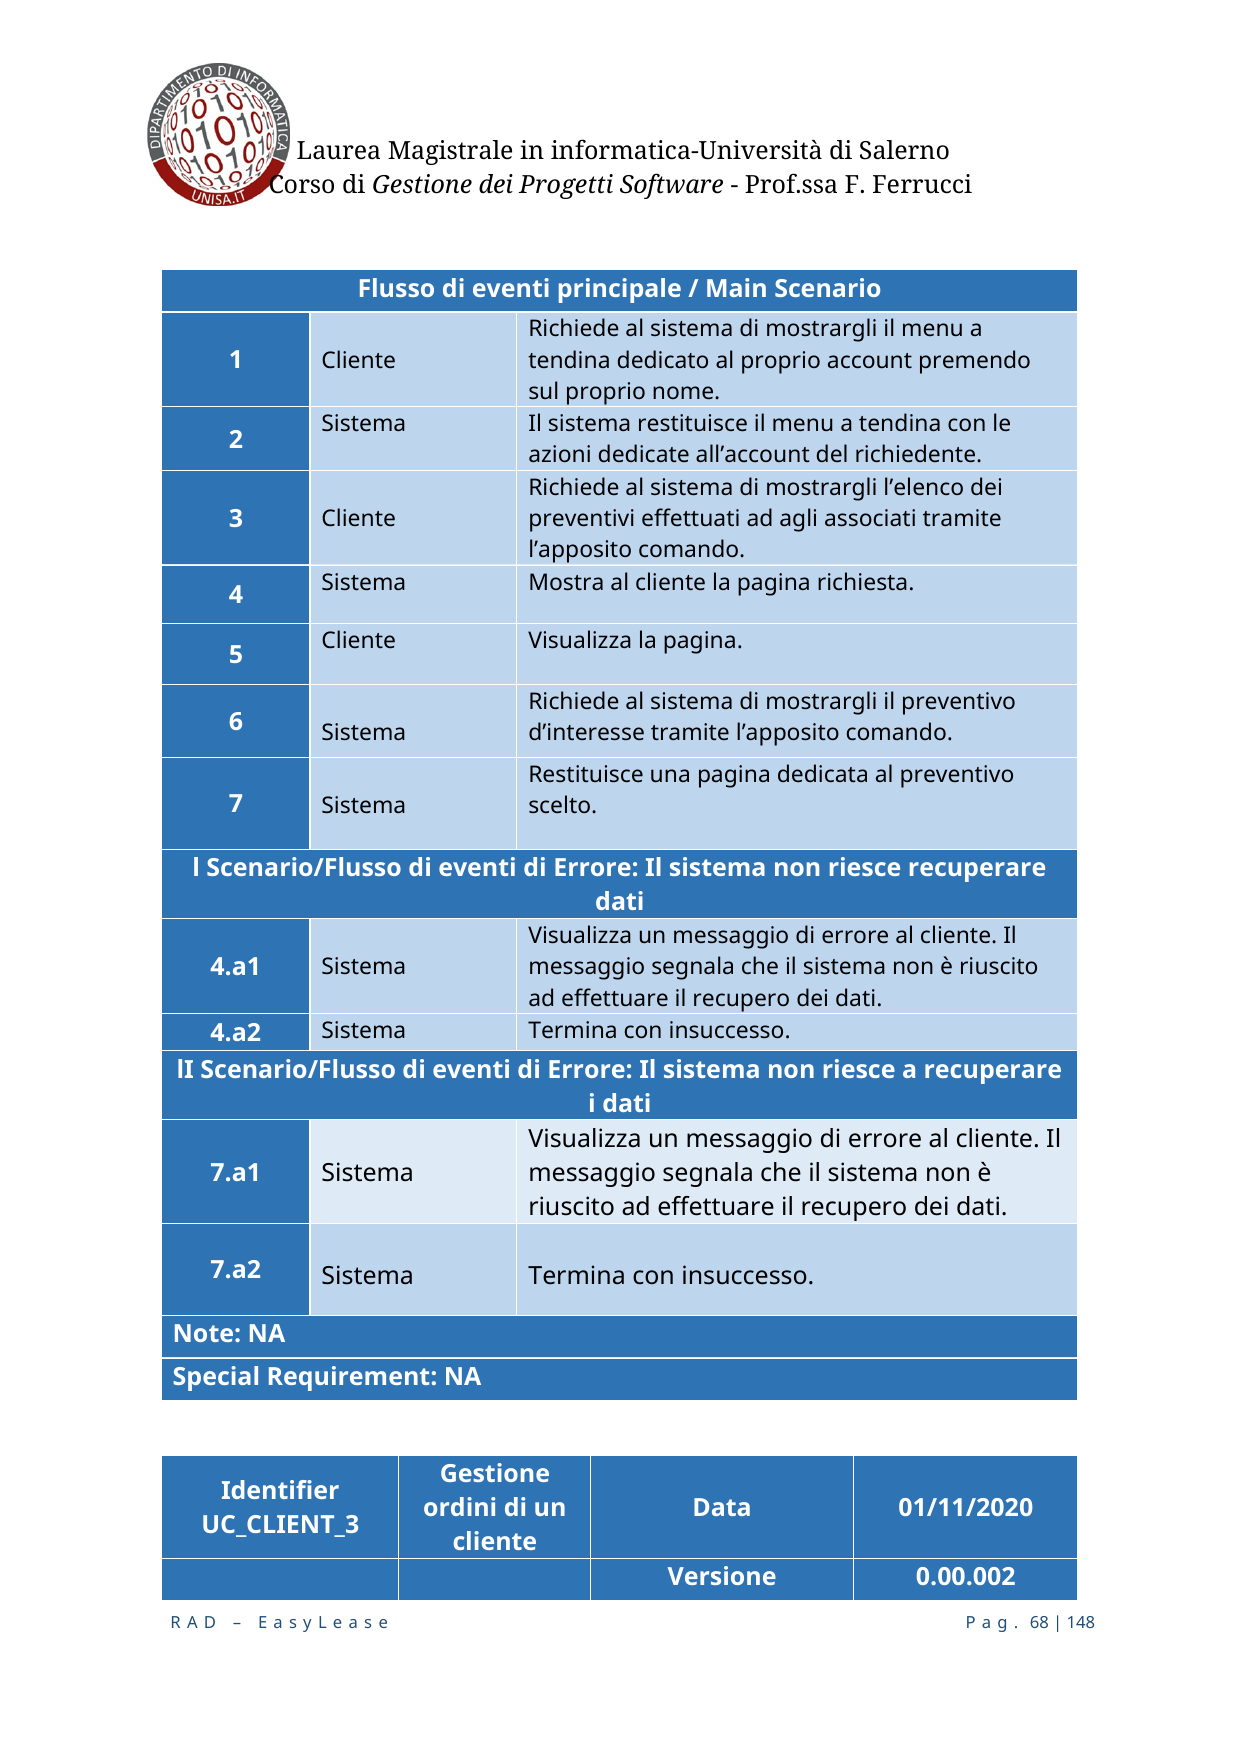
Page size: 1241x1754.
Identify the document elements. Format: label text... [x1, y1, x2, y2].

table_cell Sistema [311, 685, 516, 757]
table_cell Visualizza la pagina. [517, 624, 1077, 684]
table_cell Cliente [311, 471, 516, 564]
table_cell Versione [591, 1559, 853, 1600]
table_cell Termina con insuccesso. [517, 1014, 1077, 1050]
table_cell Sistema [311, 1120, 516, 1223]
table_cell 0.00.002 [854, 1559, 1077, 1600]
table_cell 7.a1 [162, 1120, 309, 1223]
table_cell Visualizza un messaggio di errore al cliente. Il messaggio segnala che il sistema non è riuscito ad effettuare il recupero dei dati. [517, 919, 1077, 1013]
table_cell Visualizza un messaggio di errore al cliente. Il messaggio segnala che il sistema non è riuscito ad effettuare il recupero dei dati. [517, 1120, 1077, 1223]
table_cell 4 [162, 566, 309, 623]
table_cell Richiede al sistema di mostrargli il menu a tendina dedicato al proprio account premendo sul proprio nome. [517, 313, 1077, 406]
table_cell Cliente [311, 313, 516, 406]
table_cell 3 [162, 471, 309, 564]
table_cell Sistema [311, 1014, 516, 1050]
table_cell Termina con insuccesso. [517, 1224, 1077, 1315]
table_header Data [591, 1456, 853, 1558]
table_cell 4.a1 [162, 919, 309, 1013]
table_cell 6 [162, 685, 309, 757]
table_cell Richiede al sistema di mostrargli il preventivo d’interesse tramite l’apposito comando. [517, 685, 1077, 757]
table_cell Sistema [311, 407, 516, 470]
table_cell Sistema [311, 919, 516, 1013]
table_header 01/11/2020 [854, 1456, 1077, 1558]
table_cell 4.a2 [162, 1014, 309, 1050]
table_cell Richiede al sistema di mostrargli l’elenco dei preventivi effettuati ad agli associati tramite l’apposito comando. [517, 471, 1077, 564]
table_cell l Scenario/Flusso di eventi di Errore: Il sistema non riesce recuperare dati [162, 850, 1077, 918]
table_cell [162, 1559, 398, 1600]
picture [147, 63, 290, 206]
table_cell Sistema [311, 1224, 516, 1315]
table_cell Flusso di eventi principale / Main Scenario [162, 270, 1077, 311]
table_cell [399, 1559, 590, 1600]
table_cell 1 [162, 313, 309, 406]
table_cell Il sistema restituisce il menu a tendina con le azioni dedicate all’account del richiedente. [517, 407, 1077, 470]
table_header Identifier UC_CLIENT_3 [162, 1456, 398, 1558]
table_cell Note: NA [162, 1316, 1077, 1357]
table_cell 5 [162, 624, 309, 684]
table_cell lI Scenario/Flusso di eventi di Errore: Il sistema non riesce a recuperare i dati [162, 1051, 1077, 1119]
table_cell 2 [162, 407, 309, 470]
table_cell Mostra al cliente la pagina richiesta. [517, 566, 1077, 623]
table_cell Sistema [311, 566, 516, 623]
table_cell Cliente [311, 624, 516, 684]
table_cell 7.a2 [162, 1224, 309, 1315]
table_header Gestione ordini di un cliente [399, 1456, 590, 1558]
table_cell Restituisce una pagina dedicata al preventivo scelto. [517, 758, 1077, 849]
table_cell Sistema [311, 758, 516, 849]
table_cell Special Requirement: NA [162, 1359, 1077, 1400]
table_cell 7 [162, 758, 309, 849]
